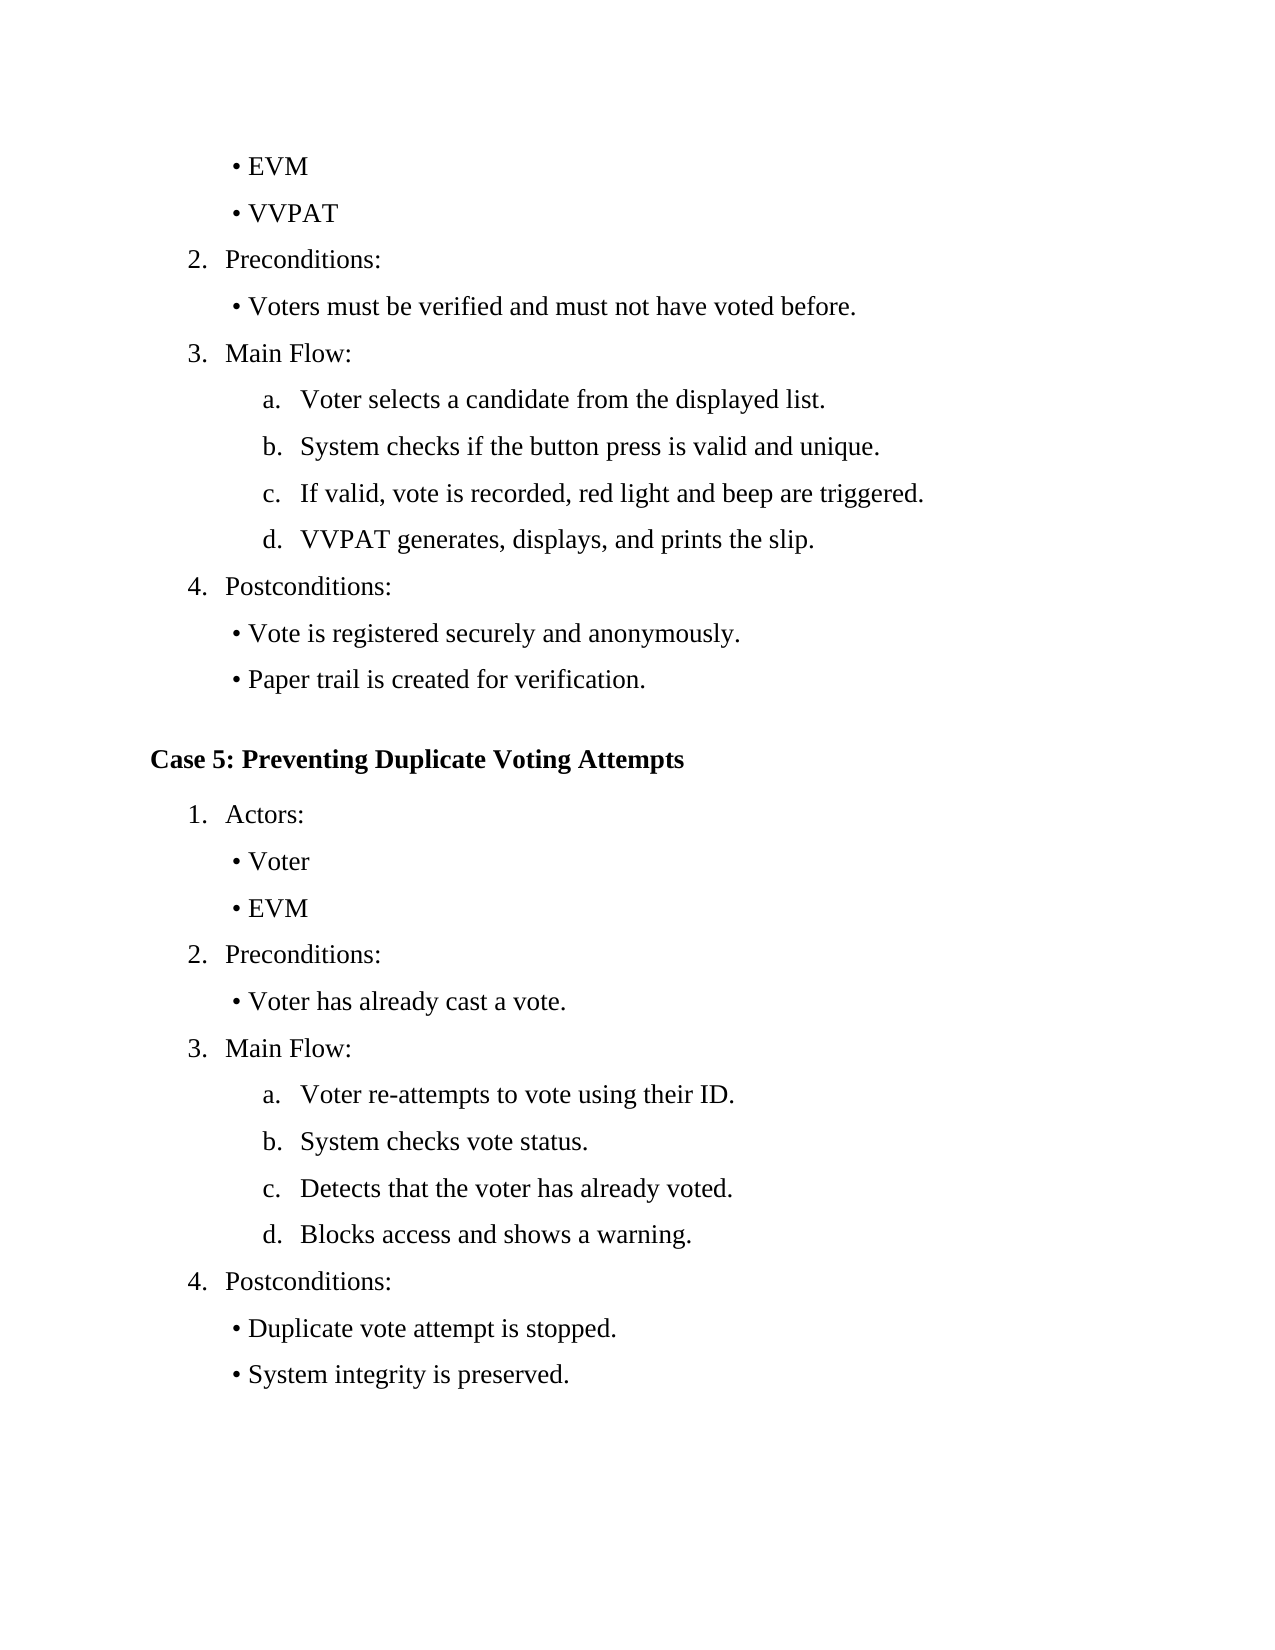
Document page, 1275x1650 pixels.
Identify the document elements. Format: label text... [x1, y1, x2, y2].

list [187, 150, 1125, 228]
list Preconditions: • Voters must be verified and must not have voted before. [187, 243, 1125, 321]
list Voter re-attempts to vote using their ID. [262, 1078, 1125, 1109]
list Preconditions: • Voter has already cast a vote. [187, 938, 1125, 1016]
list Voter selects a candidate from the displayed list. [262, 383, 1125, 414]
list System checks vote status. [262, 1125, 1125, 1156]
list Detects that the voter has already voted. [262, 1172, 1125, 1203]
list Actors: • Voter • EVM [187, 798, 1125, 923]
list Main Flow: [187, 337, 1125, 368]
list Main Flow: [187, 1032, 1125, 1063]
subtitle Case 5: Preventing Duplicate Voting Attempts [150, 743, 1125, 774]
list Postconditions: • Duplicate vote attempt is stopped. • System integrity is preserved. [187, 1265, 1125, 1389]
list If valid, vote is recorded, red light and beep are triggered. [262, 477, 1125, 508]
list System checks if the button press is valid and unique. [262, 430, 1125, 461]
list VVPAT generates, displays, and prints the slip. [262, 523, 1125, 554]
list Blocks access and shows a warning. [262, 1218, 1125, 1249]
list Postconditions: • Vote is registered securely and anonymously. • Paper trail is created for verification. [187, 570, 1125, 694]
